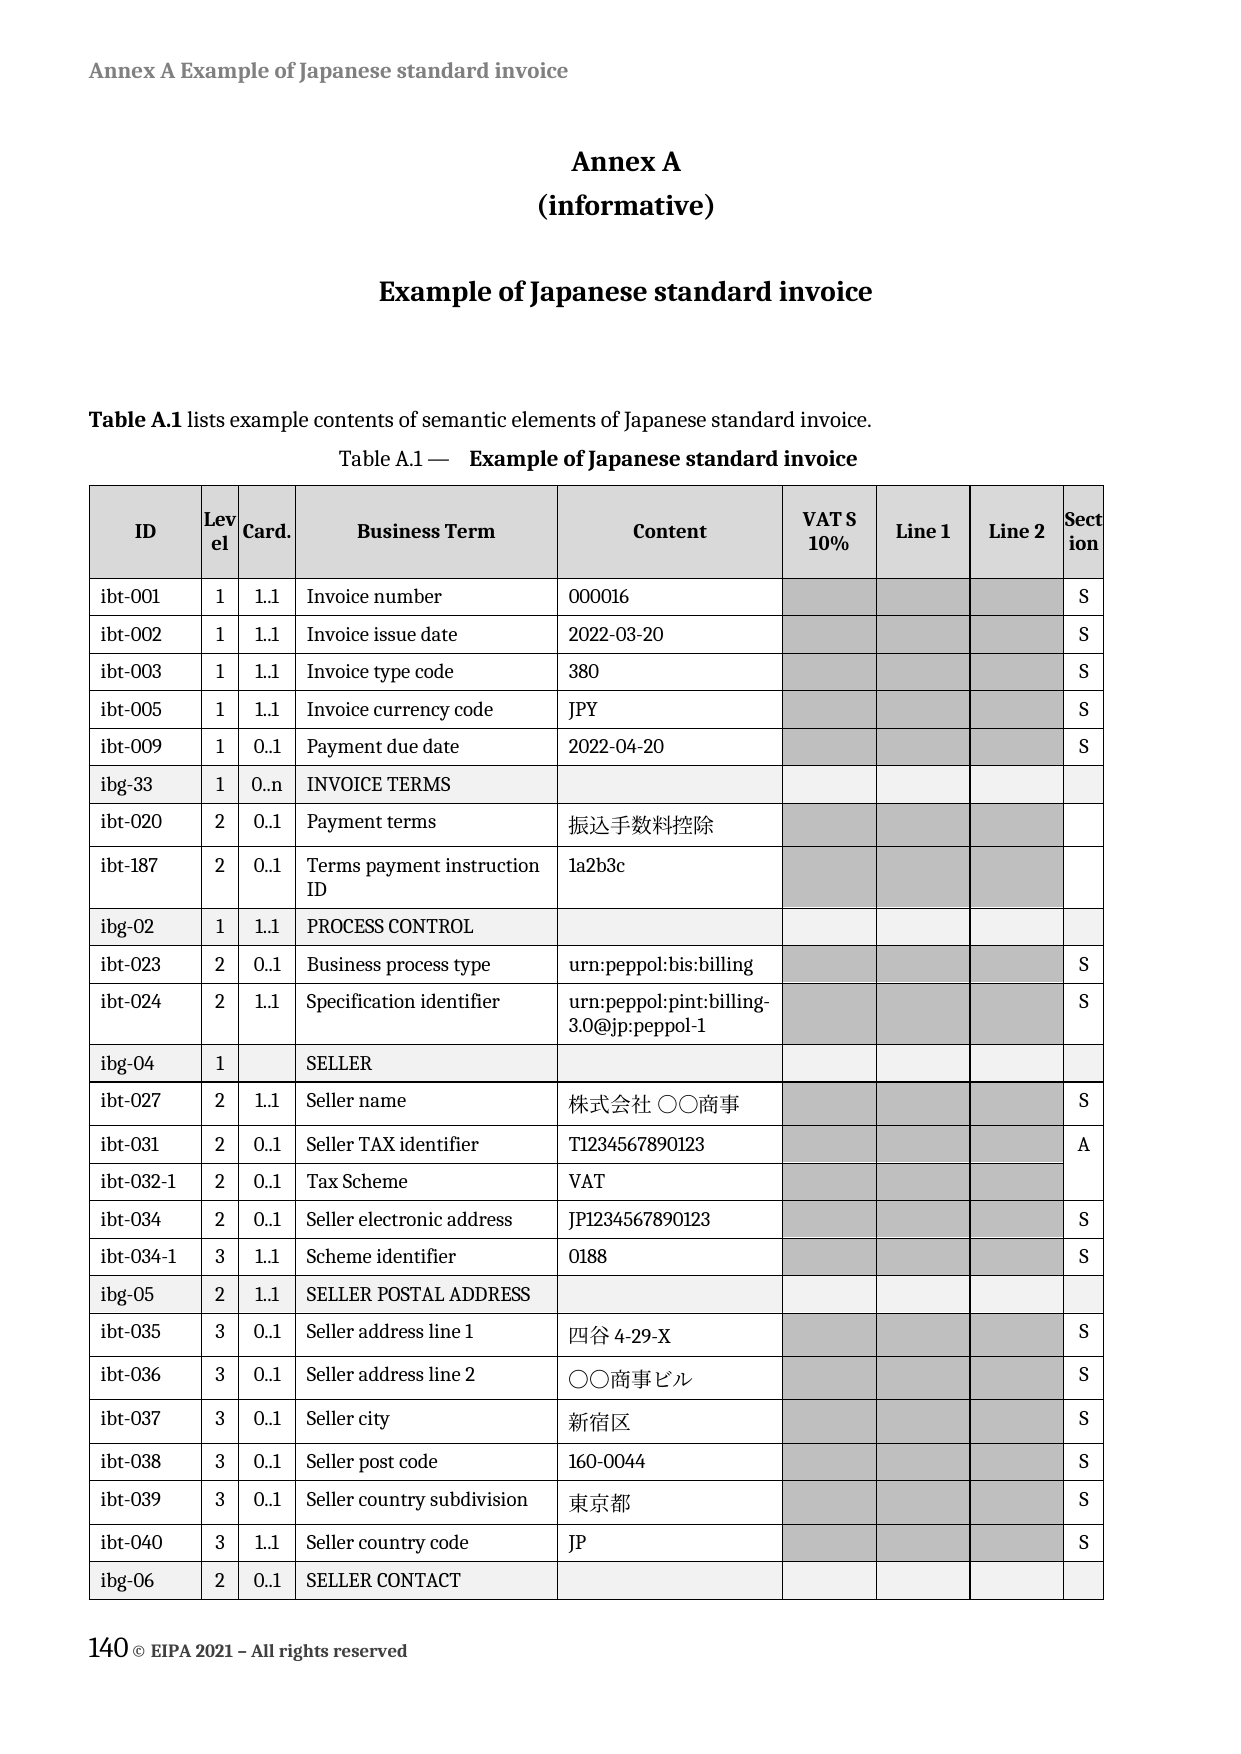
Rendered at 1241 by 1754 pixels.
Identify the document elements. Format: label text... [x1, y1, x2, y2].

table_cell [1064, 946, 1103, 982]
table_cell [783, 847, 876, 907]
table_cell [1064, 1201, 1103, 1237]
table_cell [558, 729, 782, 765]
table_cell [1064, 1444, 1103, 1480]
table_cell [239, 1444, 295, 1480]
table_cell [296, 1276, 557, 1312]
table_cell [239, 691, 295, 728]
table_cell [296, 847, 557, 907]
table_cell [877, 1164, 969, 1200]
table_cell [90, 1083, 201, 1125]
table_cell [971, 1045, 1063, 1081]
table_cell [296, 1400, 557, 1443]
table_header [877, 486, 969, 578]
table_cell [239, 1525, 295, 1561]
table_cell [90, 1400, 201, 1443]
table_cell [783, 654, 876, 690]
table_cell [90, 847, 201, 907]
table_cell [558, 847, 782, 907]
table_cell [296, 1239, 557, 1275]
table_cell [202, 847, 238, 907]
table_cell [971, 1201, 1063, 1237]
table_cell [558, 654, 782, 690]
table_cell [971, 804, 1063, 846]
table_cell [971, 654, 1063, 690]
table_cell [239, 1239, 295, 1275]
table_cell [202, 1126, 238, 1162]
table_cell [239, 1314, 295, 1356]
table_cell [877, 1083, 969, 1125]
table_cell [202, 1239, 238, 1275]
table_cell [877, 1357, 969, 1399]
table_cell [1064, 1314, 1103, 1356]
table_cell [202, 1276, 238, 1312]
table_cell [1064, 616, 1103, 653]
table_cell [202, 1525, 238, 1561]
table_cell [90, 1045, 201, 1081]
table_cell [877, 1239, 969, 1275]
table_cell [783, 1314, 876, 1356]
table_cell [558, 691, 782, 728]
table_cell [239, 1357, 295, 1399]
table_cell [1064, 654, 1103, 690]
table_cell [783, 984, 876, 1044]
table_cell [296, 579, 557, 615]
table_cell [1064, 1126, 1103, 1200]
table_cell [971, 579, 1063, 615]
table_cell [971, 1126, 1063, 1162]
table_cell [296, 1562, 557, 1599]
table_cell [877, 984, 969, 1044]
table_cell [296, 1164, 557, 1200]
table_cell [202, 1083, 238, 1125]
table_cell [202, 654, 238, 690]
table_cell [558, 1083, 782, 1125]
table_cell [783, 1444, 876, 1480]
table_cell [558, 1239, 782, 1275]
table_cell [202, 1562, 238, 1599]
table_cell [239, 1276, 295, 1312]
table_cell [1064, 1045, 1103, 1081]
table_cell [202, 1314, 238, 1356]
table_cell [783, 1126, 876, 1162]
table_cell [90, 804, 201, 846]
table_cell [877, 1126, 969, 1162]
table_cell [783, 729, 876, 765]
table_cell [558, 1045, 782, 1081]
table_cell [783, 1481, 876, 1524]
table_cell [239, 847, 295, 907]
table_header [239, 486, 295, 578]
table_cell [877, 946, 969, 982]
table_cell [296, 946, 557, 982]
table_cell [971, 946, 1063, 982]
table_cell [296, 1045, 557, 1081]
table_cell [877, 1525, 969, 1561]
text Table A.1 lists example contents of semantic elements of Japanese standard invoice. [89, 407, 1163, 434]
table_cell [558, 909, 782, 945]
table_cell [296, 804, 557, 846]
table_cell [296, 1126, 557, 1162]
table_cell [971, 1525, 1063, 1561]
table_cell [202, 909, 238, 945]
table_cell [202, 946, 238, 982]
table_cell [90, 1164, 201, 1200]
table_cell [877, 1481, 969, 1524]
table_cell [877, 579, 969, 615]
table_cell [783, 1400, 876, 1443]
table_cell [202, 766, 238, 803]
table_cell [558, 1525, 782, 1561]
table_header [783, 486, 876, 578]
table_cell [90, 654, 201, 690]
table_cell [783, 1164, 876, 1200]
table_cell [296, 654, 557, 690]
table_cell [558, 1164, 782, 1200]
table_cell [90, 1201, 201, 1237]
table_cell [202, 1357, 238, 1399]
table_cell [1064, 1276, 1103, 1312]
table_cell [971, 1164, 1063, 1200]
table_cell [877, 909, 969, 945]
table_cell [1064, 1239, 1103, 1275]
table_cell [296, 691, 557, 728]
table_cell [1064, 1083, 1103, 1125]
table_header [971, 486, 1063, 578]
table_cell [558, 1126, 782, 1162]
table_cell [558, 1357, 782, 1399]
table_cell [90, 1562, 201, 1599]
text Annex A (informative) Example of Japanese standard invoice [89, 146, 1163, 309]
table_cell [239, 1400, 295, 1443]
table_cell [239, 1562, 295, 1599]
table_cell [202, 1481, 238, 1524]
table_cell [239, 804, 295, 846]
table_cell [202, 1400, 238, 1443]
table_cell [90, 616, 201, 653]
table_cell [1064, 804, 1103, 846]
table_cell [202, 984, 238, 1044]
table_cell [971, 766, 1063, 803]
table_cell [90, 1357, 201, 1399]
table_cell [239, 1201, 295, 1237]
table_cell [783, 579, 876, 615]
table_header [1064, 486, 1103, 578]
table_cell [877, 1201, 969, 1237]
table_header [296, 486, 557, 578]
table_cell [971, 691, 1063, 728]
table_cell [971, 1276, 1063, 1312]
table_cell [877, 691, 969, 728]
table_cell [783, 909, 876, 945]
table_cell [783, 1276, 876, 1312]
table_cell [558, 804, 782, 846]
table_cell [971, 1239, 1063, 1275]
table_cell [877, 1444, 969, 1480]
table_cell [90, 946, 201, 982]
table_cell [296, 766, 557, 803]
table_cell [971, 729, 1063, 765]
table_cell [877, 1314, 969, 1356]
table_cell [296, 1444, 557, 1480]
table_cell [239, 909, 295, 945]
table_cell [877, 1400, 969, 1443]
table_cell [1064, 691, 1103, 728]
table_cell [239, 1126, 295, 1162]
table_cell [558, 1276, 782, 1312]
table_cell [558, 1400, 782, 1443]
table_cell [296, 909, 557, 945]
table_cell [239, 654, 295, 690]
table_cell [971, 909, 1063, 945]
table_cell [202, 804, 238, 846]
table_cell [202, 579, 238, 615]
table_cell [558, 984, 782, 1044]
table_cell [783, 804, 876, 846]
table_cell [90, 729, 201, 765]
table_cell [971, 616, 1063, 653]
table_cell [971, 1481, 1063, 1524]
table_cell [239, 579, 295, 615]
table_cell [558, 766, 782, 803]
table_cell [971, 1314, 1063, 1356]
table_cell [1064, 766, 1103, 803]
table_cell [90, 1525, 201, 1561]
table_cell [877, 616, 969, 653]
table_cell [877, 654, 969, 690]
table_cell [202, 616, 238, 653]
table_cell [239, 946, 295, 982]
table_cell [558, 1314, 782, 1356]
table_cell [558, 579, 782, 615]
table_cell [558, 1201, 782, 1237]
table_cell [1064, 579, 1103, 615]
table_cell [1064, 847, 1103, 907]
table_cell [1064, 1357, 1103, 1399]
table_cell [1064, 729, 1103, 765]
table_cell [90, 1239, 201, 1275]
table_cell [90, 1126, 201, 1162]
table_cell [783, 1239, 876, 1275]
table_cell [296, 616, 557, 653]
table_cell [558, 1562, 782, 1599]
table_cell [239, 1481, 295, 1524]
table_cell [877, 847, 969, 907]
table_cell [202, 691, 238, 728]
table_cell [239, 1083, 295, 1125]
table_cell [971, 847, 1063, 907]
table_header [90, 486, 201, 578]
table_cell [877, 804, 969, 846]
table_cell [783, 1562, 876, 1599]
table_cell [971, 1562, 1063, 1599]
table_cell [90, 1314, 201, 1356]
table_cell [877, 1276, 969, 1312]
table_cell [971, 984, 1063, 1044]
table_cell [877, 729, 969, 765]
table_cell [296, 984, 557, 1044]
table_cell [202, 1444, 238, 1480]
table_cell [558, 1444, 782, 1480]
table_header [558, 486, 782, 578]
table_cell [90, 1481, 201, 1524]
list Example of Japanese standard invoice [89, 446, 1163, 472]
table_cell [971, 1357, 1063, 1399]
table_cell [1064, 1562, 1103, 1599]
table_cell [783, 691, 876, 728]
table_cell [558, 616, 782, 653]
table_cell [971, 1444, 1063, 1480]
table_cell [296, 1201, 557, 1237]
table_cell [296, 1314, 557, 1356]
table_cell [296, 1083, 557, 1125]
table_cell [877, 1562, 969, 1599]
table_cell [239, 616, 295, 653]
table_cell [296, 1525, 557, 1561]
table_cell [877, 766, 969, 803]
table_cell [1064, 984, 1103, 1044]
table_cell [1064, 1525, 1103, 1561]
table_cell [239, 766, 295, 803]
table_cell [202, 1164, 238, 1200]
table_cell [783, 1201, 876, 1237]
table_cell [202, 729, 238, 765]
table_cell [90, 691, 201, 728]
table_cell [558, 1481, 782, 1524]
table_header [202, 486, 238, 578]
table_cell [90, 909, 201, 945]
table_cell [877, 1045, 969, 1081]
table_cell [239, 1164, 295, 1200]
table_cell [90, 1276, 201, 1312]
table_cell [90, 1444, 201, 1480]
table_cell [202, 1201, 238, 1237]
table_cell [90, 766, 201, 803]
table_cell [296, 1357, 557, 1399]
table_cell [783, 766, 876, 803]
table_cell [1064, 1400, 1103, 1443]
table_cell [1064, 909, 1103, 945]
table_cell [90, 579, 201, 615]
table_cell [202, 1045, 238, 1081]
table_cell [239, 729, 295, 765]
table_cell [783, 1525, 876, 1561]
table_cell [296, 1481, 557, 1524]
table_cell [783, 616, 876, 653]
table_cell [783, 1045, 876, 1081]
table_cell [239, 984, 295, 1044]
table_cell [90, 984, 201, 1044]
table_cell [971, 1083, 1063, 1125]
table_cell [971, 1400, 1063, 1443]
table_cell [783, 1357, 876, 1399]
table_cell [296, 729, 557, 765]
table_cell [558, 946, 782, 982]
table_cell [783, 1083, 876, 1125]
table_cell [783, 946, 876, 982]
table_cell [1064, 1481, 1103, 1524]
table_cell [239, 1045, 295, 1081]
